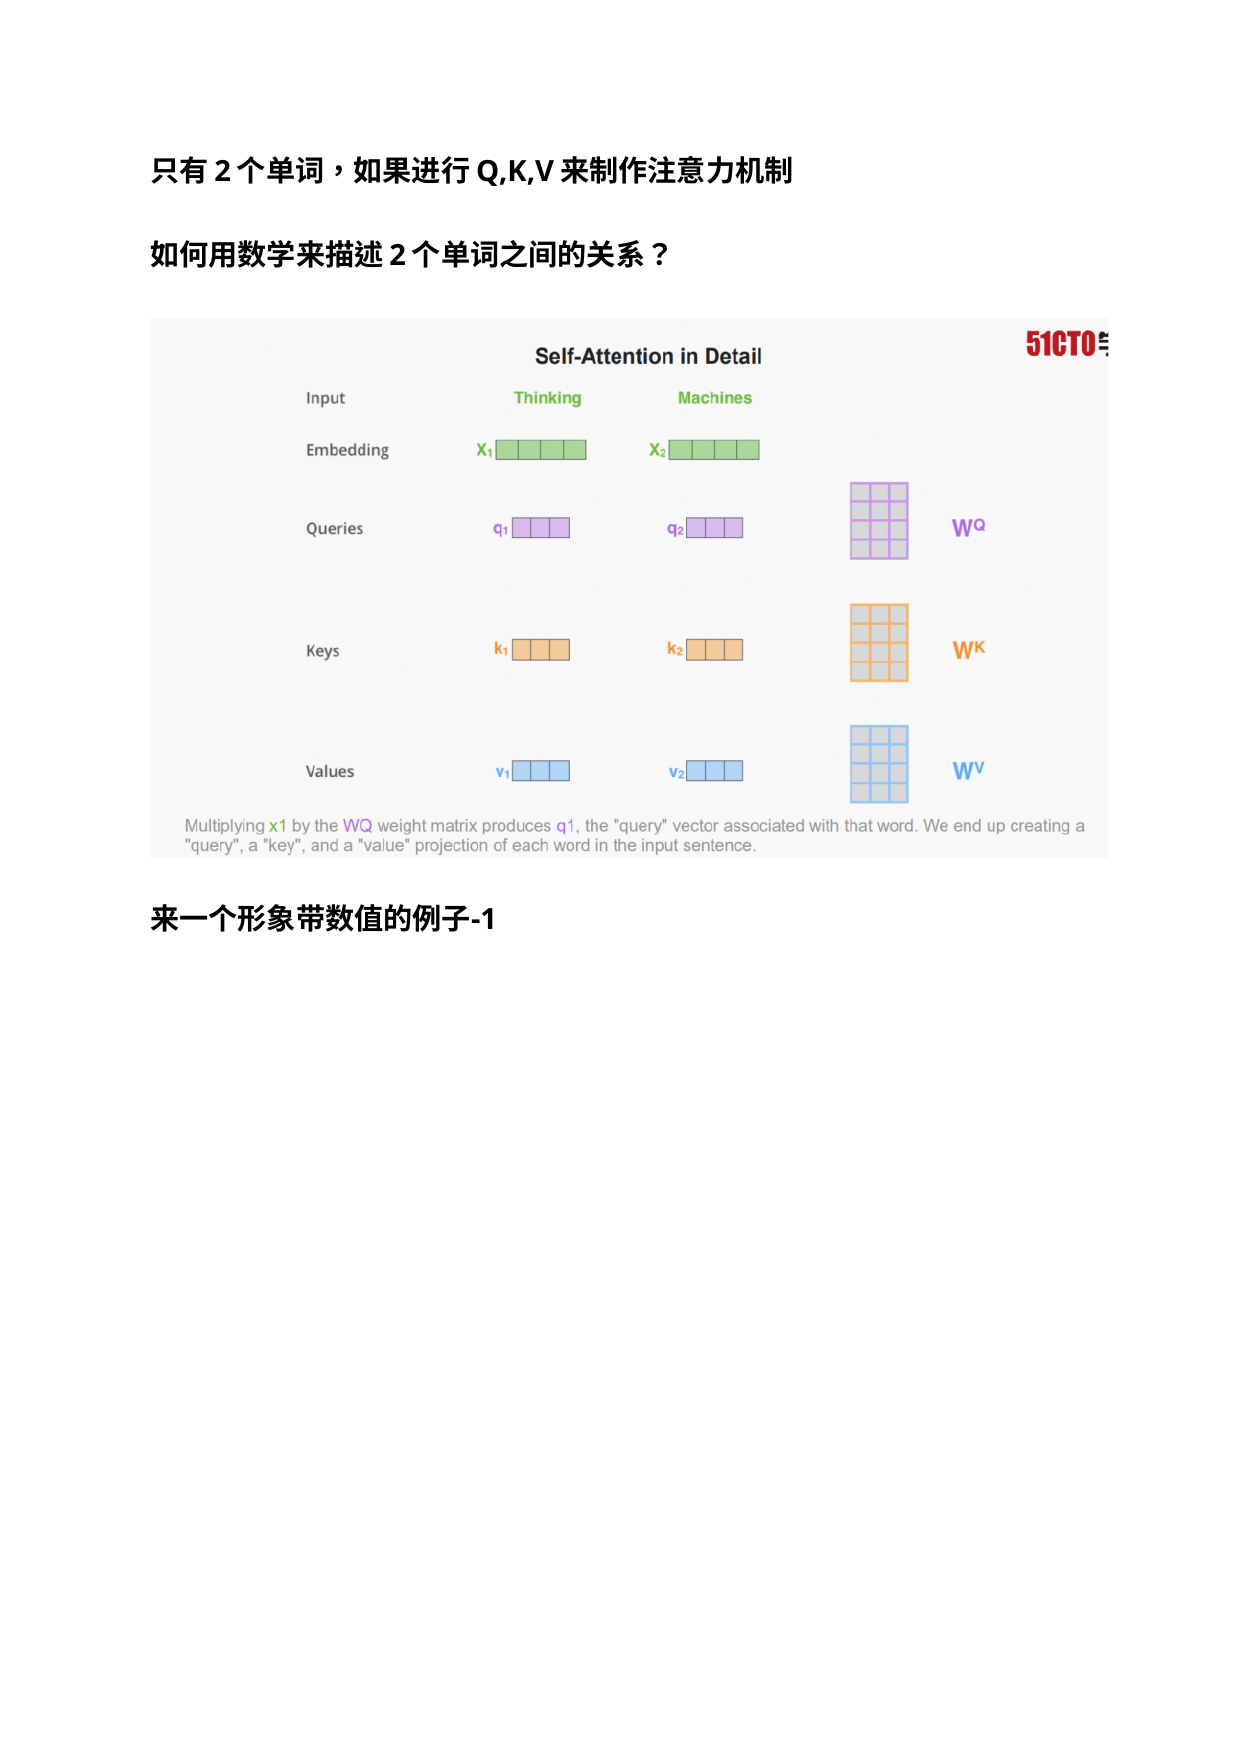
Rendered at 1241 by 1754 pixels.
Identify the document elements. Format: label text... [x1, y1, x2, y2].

picture [150, 318, 1109, 858]
text 只有2个单词，如果进行Q,K,V来制作注意力机制 [150, 150, 1090, 190]
text 如何用数学来描述2个单词之间的关系？ [150, 234, 1090, 274]
text 来一个形象带数值的例子-1 [150, 898, 1090, 938]
